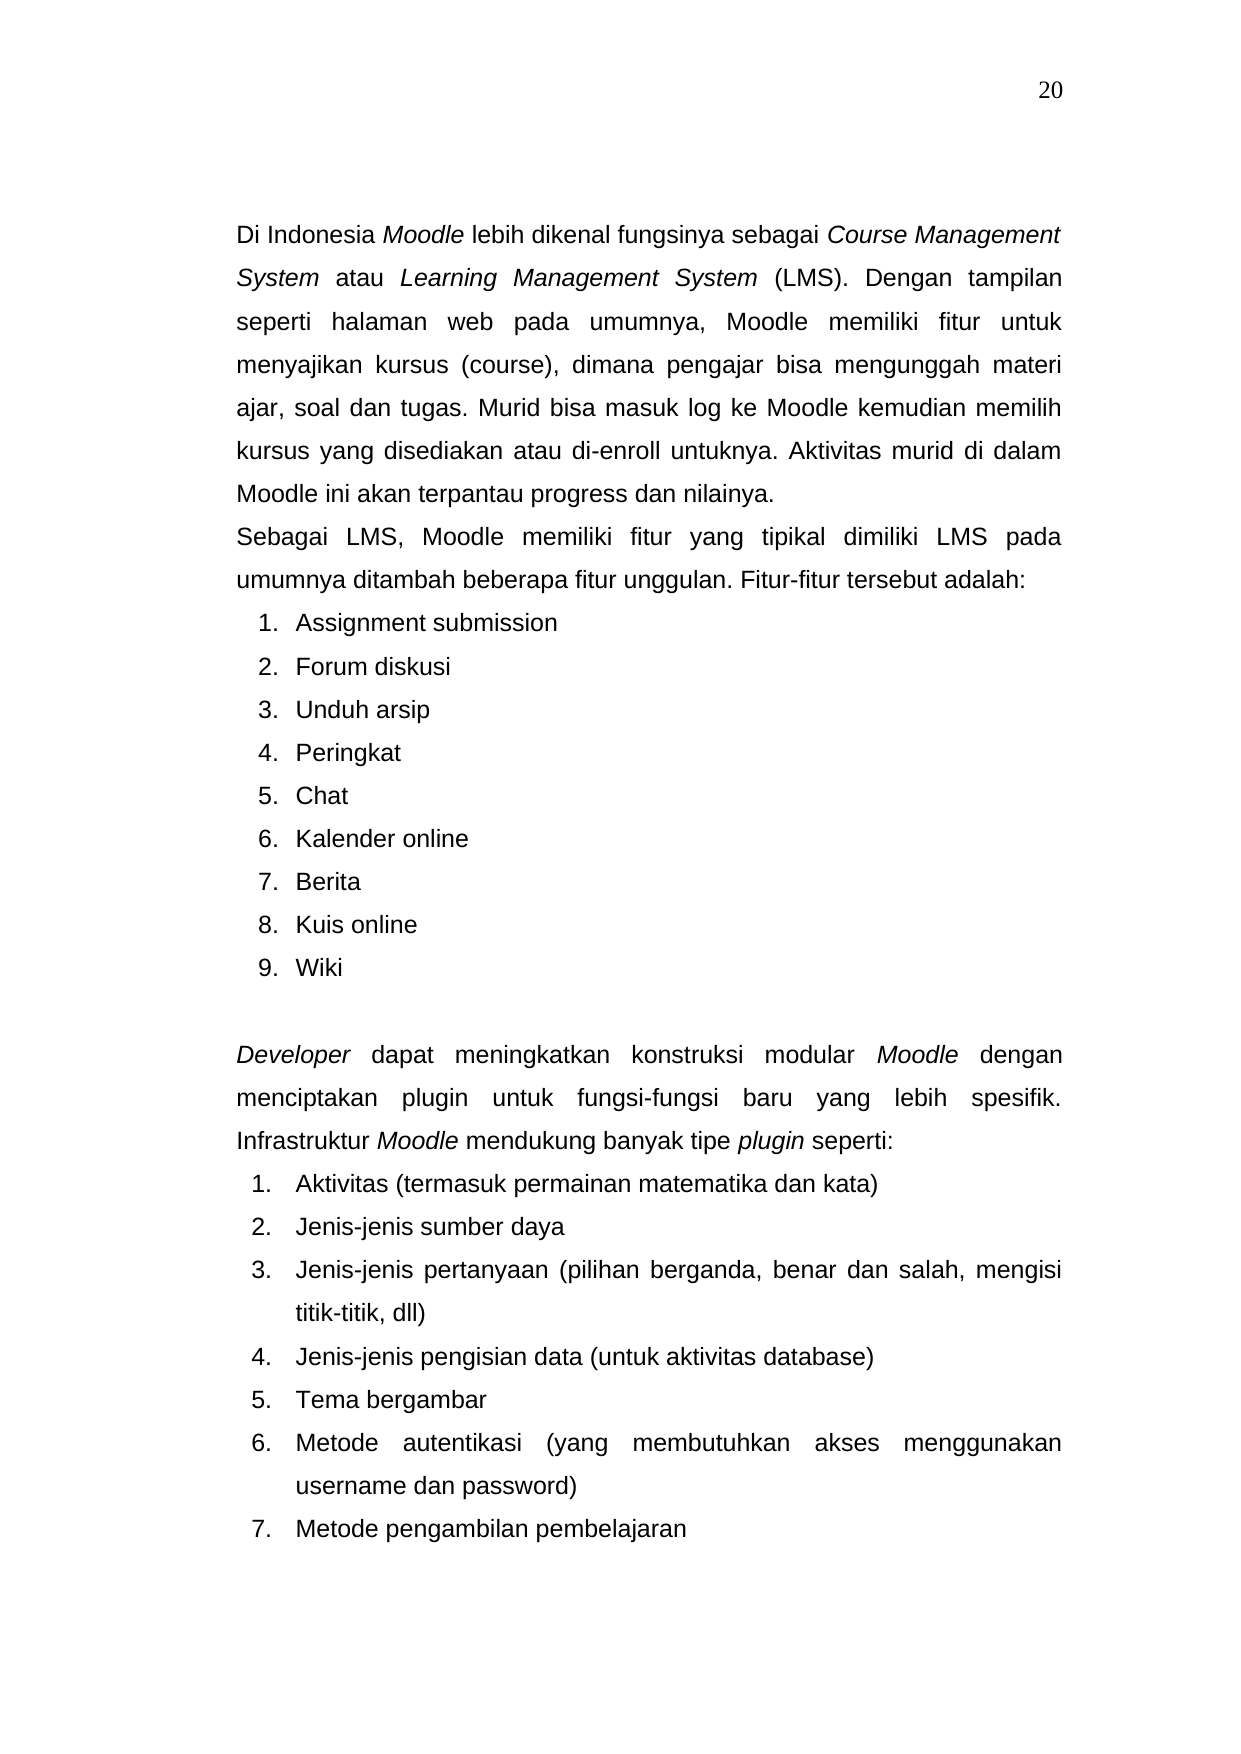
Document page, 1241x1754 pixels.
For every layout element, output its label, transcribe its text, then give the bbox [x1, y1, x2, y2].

list Berita [258, 867, 1063, 896]
list Kalender online [258, 824, 1063, 853]
list Jenis-jenis pertanyaan (pilihan berganda, benar dan salah, mengisi titik-titik, dll) [251, 1255, 1063, 1327]
text Di Indonesia Moodle lebih dikenal fungsinya sebagai Course Management System atau Learning Management System (LMS). Dengan tampilan seperti halaman web pada umumnya, Moodle memiliki fitur untuk menyajikan kursus (course), dimana pengajar bisa mengunggah materi ajar, soal dan tugas. Murid bisa masuk log ke Moodle kemudian memilih kursus yang disediakan atau di-enroll untuknya. Aktivitas murid di dalam Moodle ini akan terpantau progress dan nilainya. [236, 220, 1063, 508]
text Sebagai LMS, Moodle memiliki fitur yang tipikal dimiliki LMS pada umumnya ditambah beberapa fitur unggulan. Fitur-fitur tersebut adalah: [236, 522, 1063, 594]
list Unduh arsip [258, 695, 1063, 723]
list Wiki [258, 953, 1063, 982]
list Tema bergambar [251, 1385, 1063, 1413]
list Peringkat [258, 738, 1063, 767]
list Assignment submission [258, 608, 1063, 637]
list Metode pengambilan pembelajaran [251, 1514, 1063, 1543]
list Chat [258, 781, 1063, 810]
list Jenis-jenis pengisian data (untuk aktivitas database) [251, 1342, 1063, 1370]
list Kuis online [258, 910, 1063, 939]
list Metode autentikasi (yang membutuhkan akses menggunakan username dan password) [251, 1428, 1063, 1500]
text Developer dapat meningkatkan konstruksi modular Moodle dengan menciptakan plugin untuk fungsi-fungsi baru yang lebih spesifik. Infrastruktur Moodle mendukung banyak tipe plugin seperti: [236, 1040, 1063, 1155]
list Jenis-jenis sumber daya [251, 1212, 1063, 1241]
list Forum diskusi [258, 652, 1063, 680]
list Aktivitas (termasuk permainan matematika dan kata) [251, 1169, 1063, 1198]
